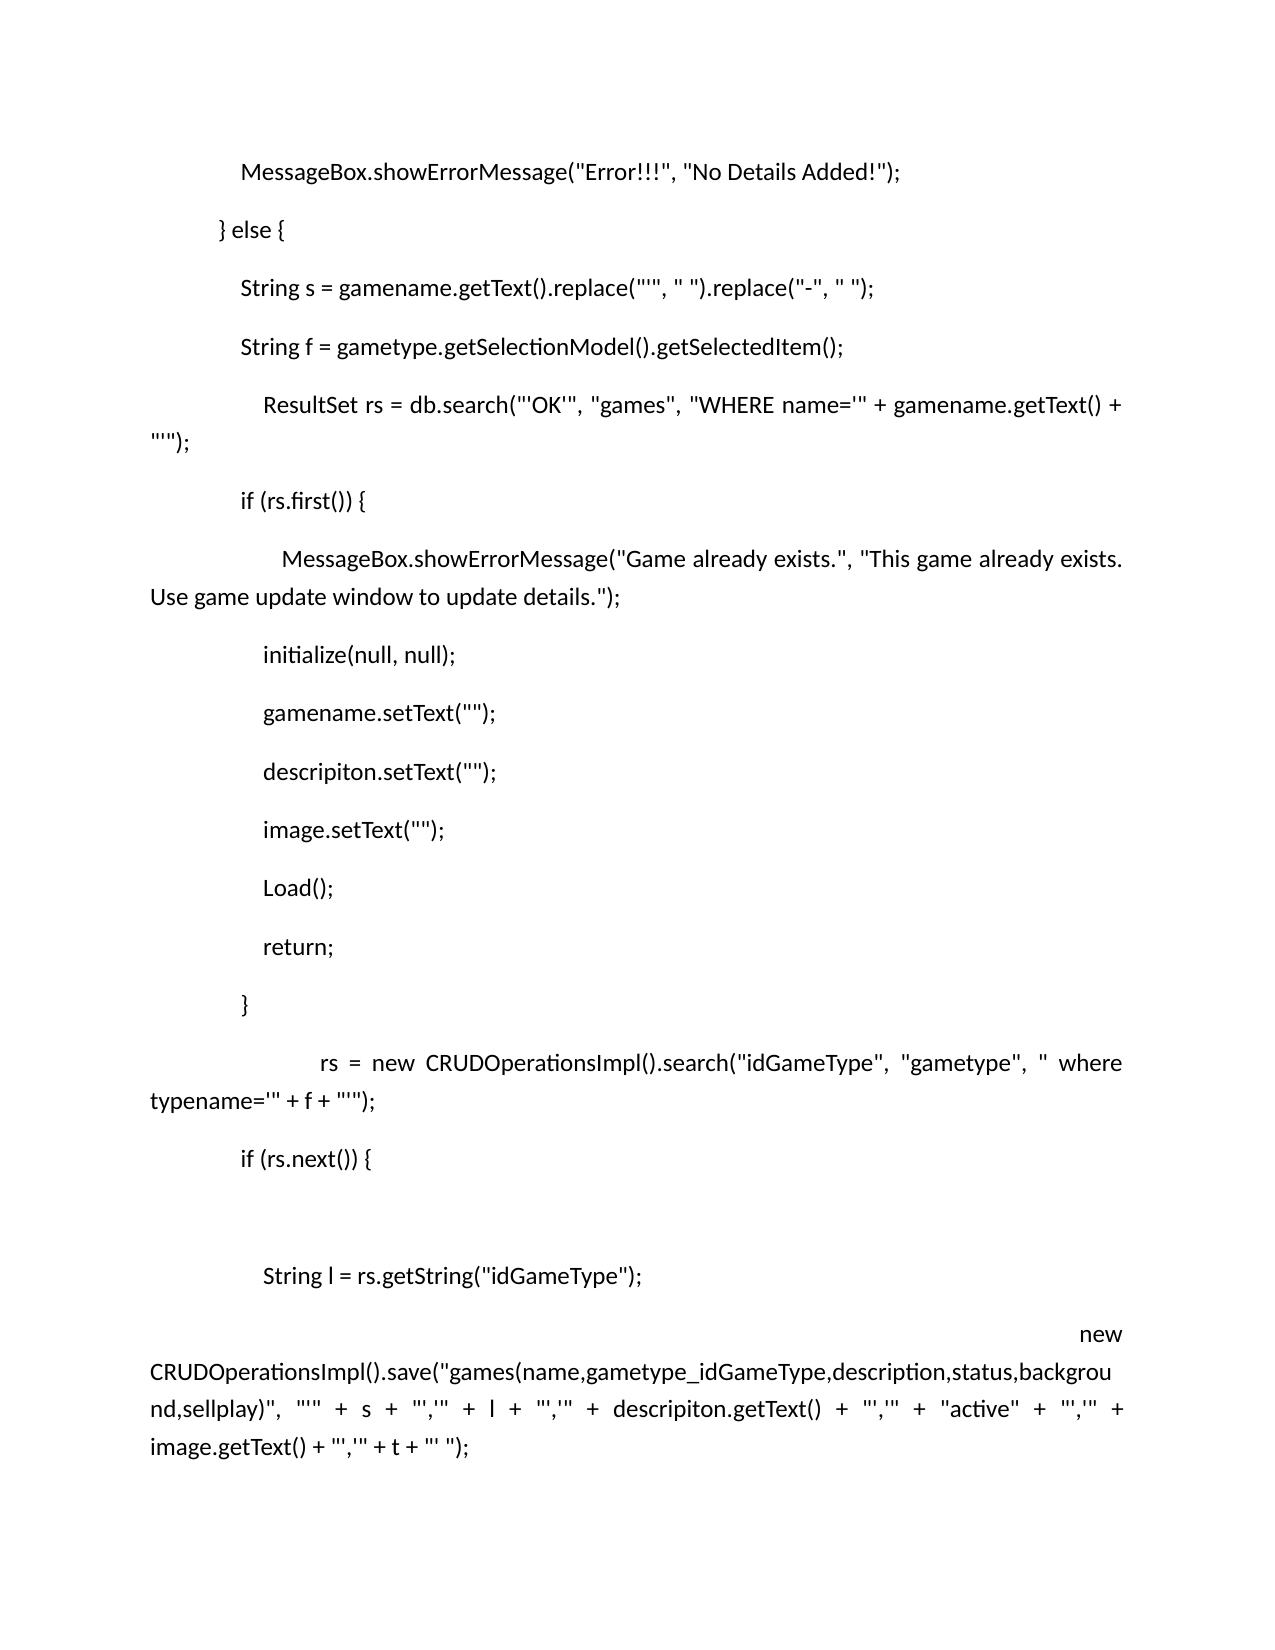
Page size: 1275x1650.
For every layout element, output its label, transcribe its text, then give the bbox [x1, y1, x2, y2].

text } [150, 983, 1125, 1021]
text if (rs.first()) { [150, 479, 1125, 517]
text return; [150, 925, 1125, 962]
text initialize(null, null); [150, 633, 1125, 671]
text MessageBox.showErrorMessage("Error!!!", "No Details Added!"); [150, 150, 1125, 187]
text new CRUDOperationsImpl().save("games(name,gametype_idGameType,description,status,background,sellplay)", "'" + s + "','" + l + "','" + descripiton.getText() + "','" + "active" + "','" + image.getText() + "','" + t + "' "); [150, 1312, 1125, 1462]
text rs = new CRUDOperationsImpl().search("idGameType", "gametype", " where typename='" + f + "'"); [150, 1042, 1125, 1117]
text String s = gamename.getText().replace("'", " ").replace("-", " "); [150, 267, 1125, 304]
text String l = rs.getString("idGameType"); [150, 1254, 1125, 1292]
text ResultSet rs = db.search("'OK'", "games", "WHERE name='" + gamename.getText() + "'"); [150, 383, 1125, 458]
text MessageBox.showErrorMessage("Game already exists.", "This game already exists. Use game update window to update details."); [150, 537, 1125, 612]
text gamename.setText(""); [150, 692, 1125, 729]
text Load(); [150, 867, 1125, 904]
text String f = gametype.getSelectionModel().getSelectedItem(); [150, 325, 1125, 362]
text if (rs.next()) { [150, 1137, 1125, 1175]
text image.setText(""); [150, 808, 1125, 846]
text } else { [150, 208, 1125, 246]
text descripiton.setText(""); [150, 750, 1125, 787]
